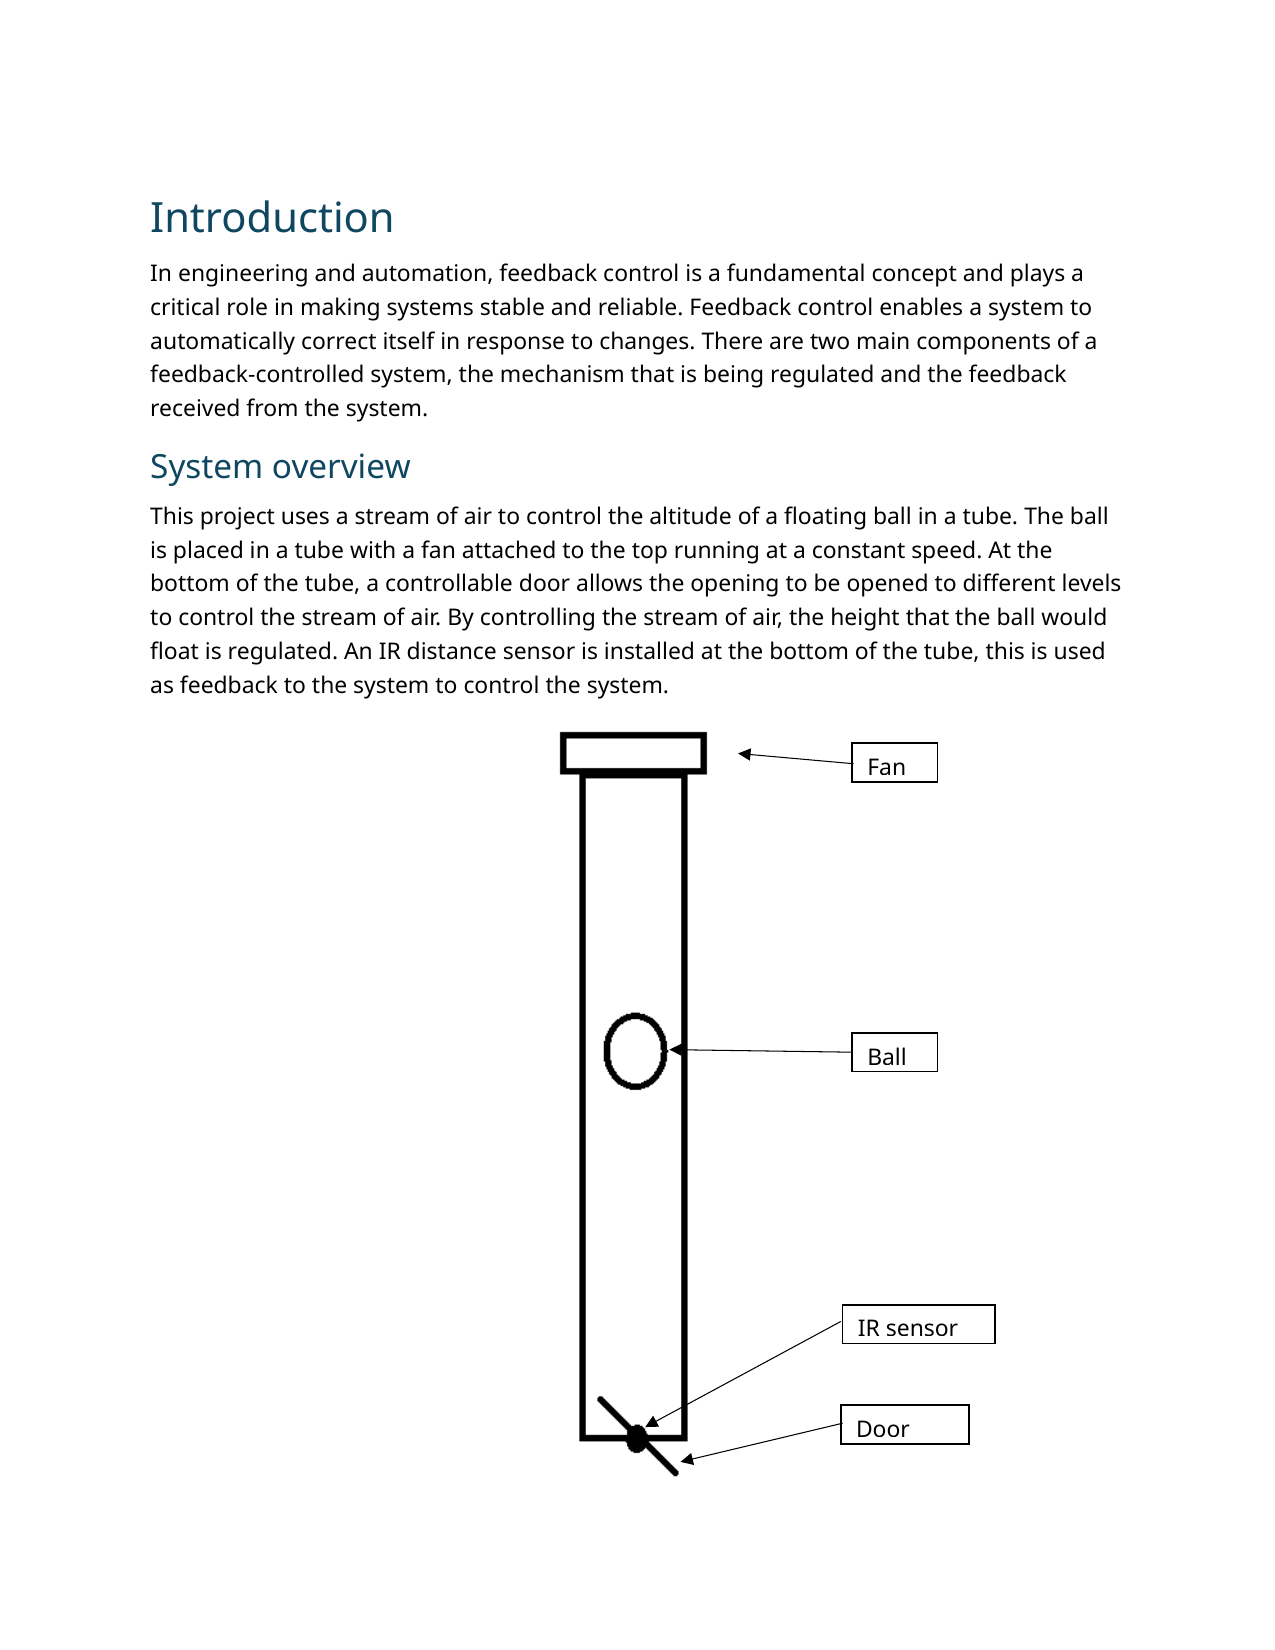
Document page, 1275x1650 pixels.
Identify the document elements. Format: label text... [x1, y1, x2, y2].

picture [546, 718, 729, 1493]
subtitle System overview [150, 442, 1125, 488]
subtitle Introduction [150, 187, 1125, 244]
text In engineering and automation, feedback control is a fundamental concept and plays a critical role in making systems stable and reliable. Feedback control enables a system to automatically correct itself in response to changes. There are two main components of a feedback-controlled system, the mechanism that is being regulated and the feedback received from the system. [150, 257, 1125, 423]
text This project uses a stream of air to control the altitude of a floating ball in a tube. The ball is placed in a tube with a fan attached to the top running at a constant speed. At the bottom of the tube, a controllable door allows the opening to be opened to different levels to control the stream of air. By controlling the stream of air, the height that the ball would float is regulated. An IR distance sensor is installed at the bottom of the tube, this is used as feedback to the system to control the system. [150, 500, 1125, 700]
